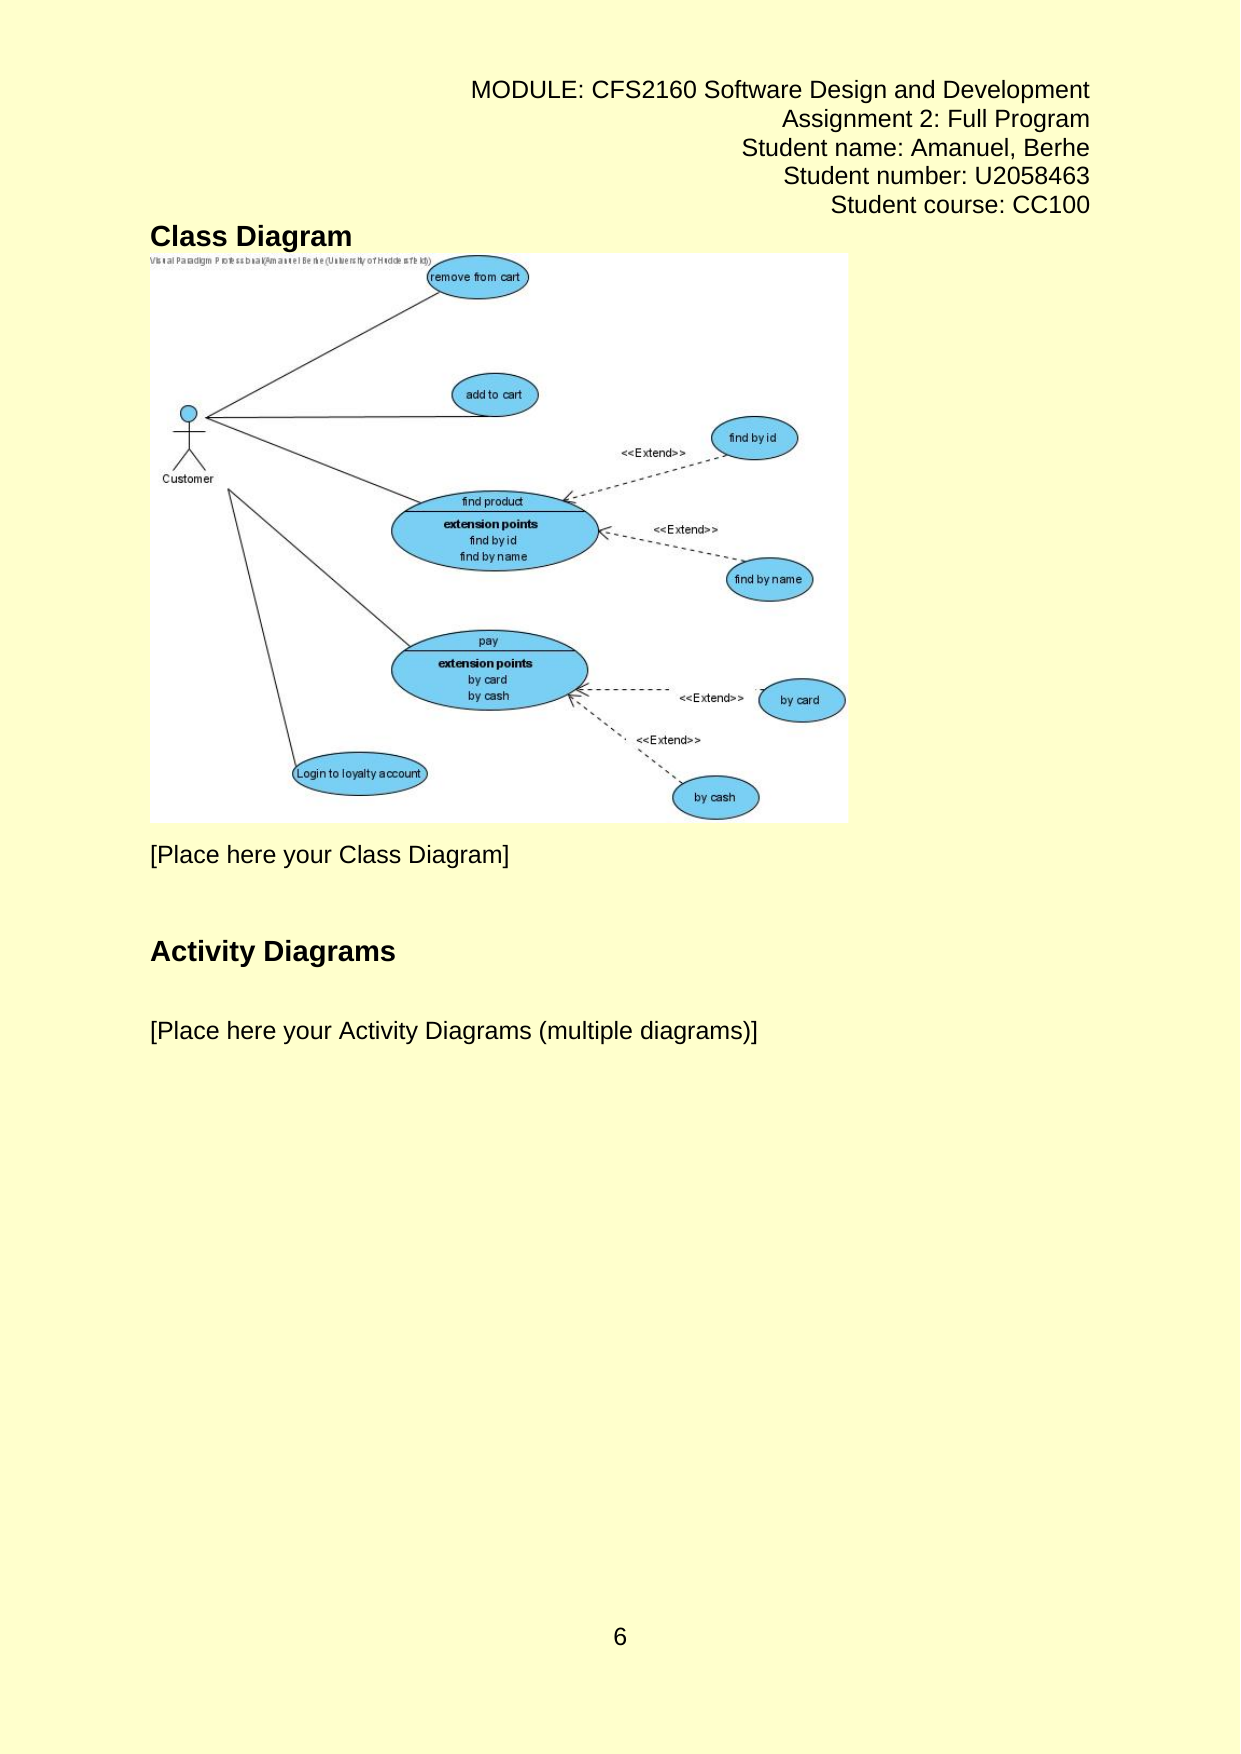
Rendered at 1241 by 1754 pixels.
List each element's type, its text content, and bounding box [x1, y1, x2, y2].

picture [150, 253, 849, 823]
subtitle Activity Diagrams [150, 934, 1090, 967]
subtitle Class Diagram [150, 219, 1090, 252]
text [Place here your Activity Diagrams (multiple diagrams)] [150, 1016, 1090, 1044]
text [Place here your Class Diagram] [150, 840, 1090, 869]
